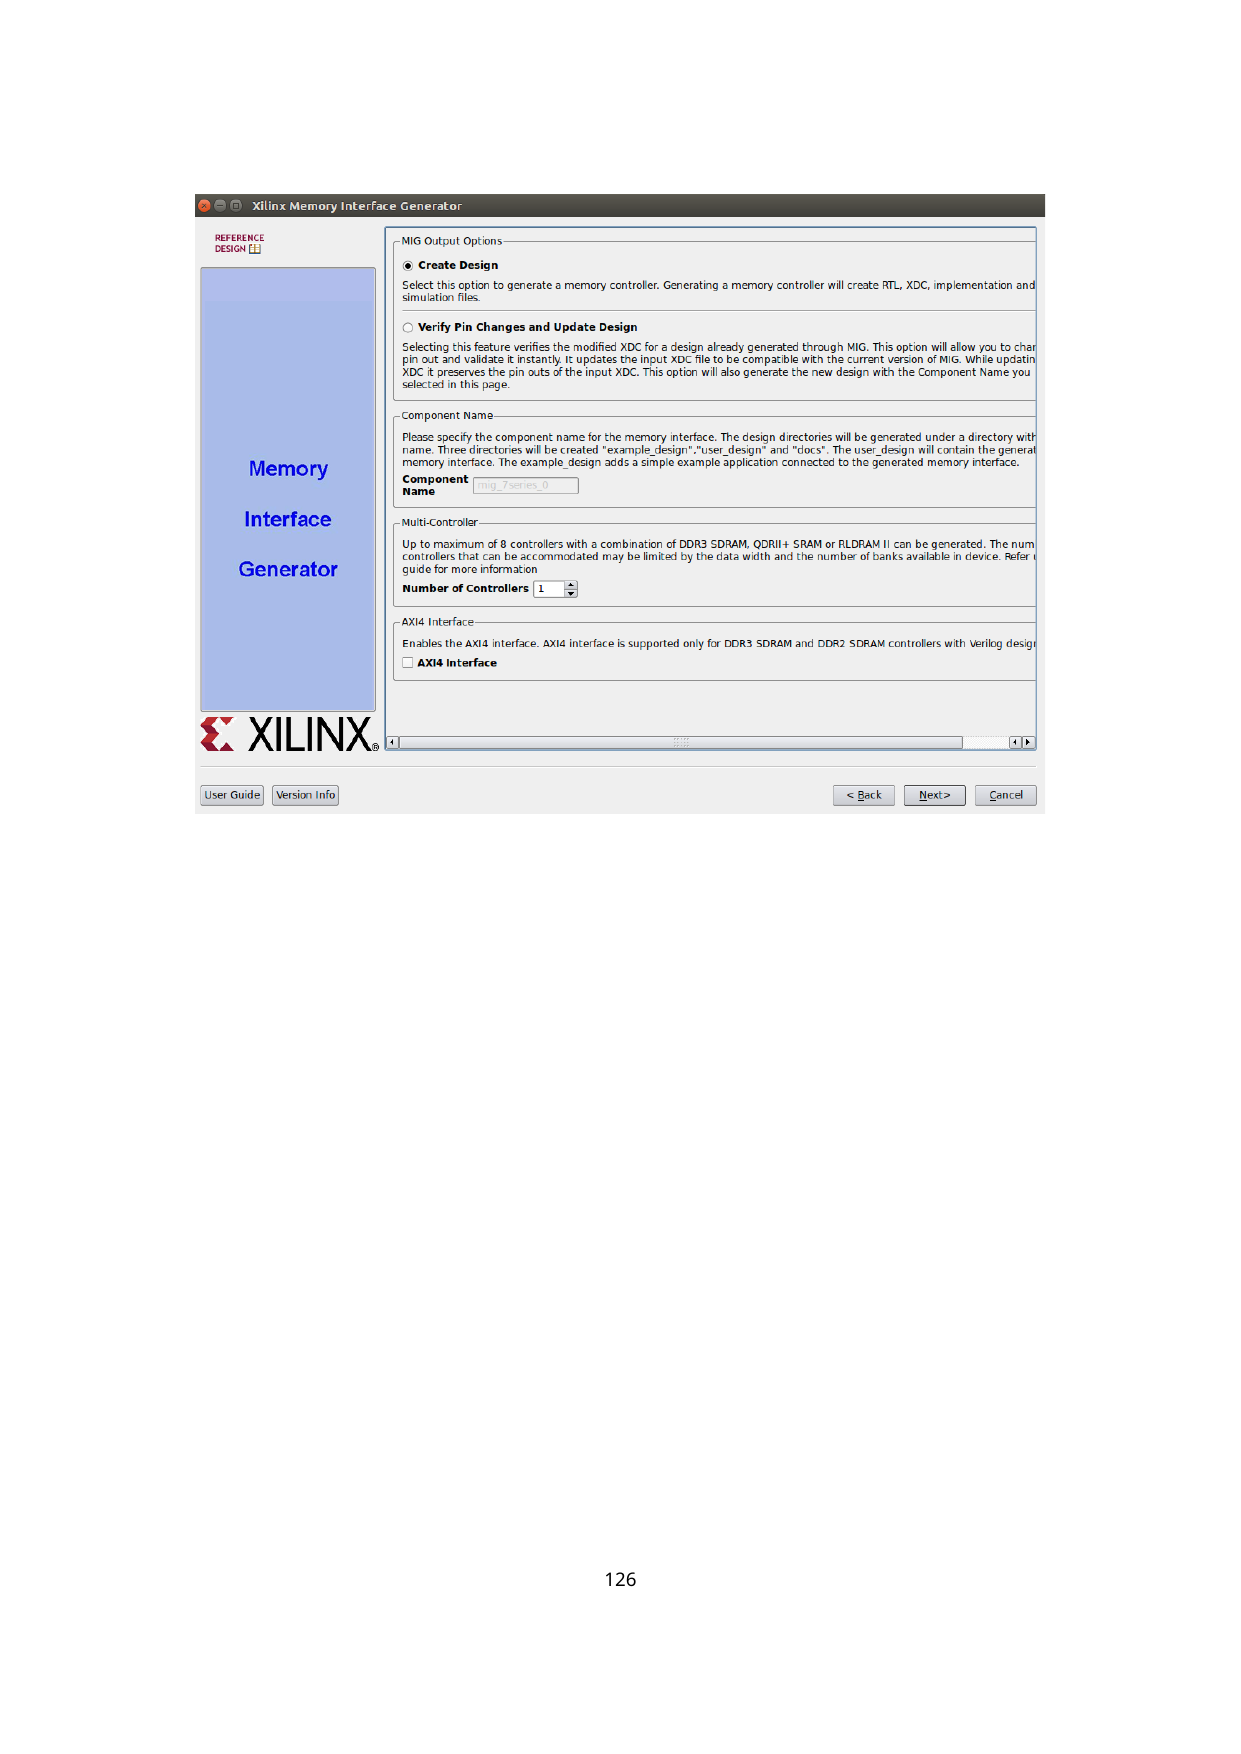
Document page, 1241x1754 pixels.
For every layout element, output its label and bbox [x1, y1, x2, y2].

picture [195, 194, 1046, 814]
